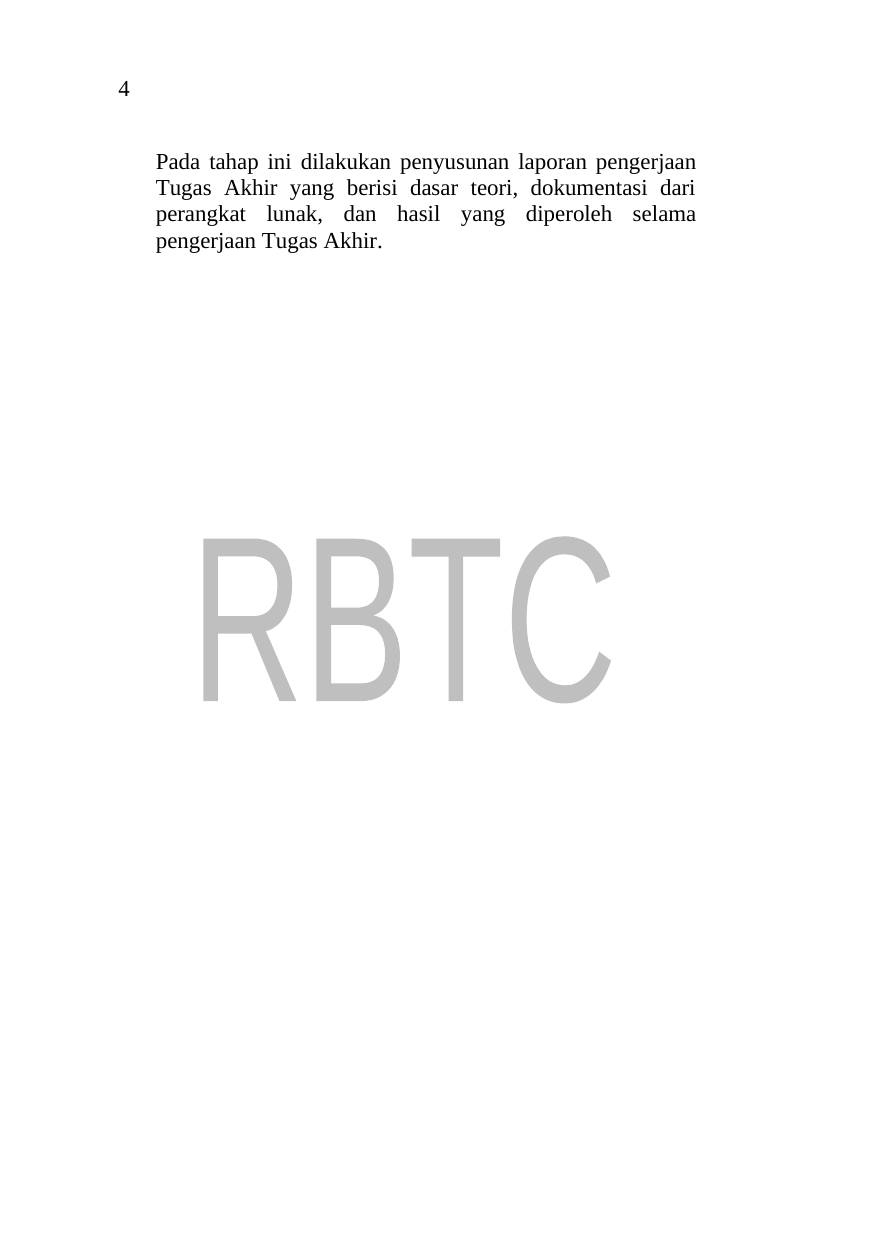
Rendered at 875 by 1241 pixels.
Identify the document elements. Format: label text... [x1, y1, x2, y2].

text Pada tahap ini dilakukan penyusunan laporan pengerjaan Tugas Akhir yang berisi dasar teori, dokumentasi dari perangkat lunak, dan hasil yang diperoleh selama pengerjaan Tugas Akhir. [156, 148, 697, 253]
